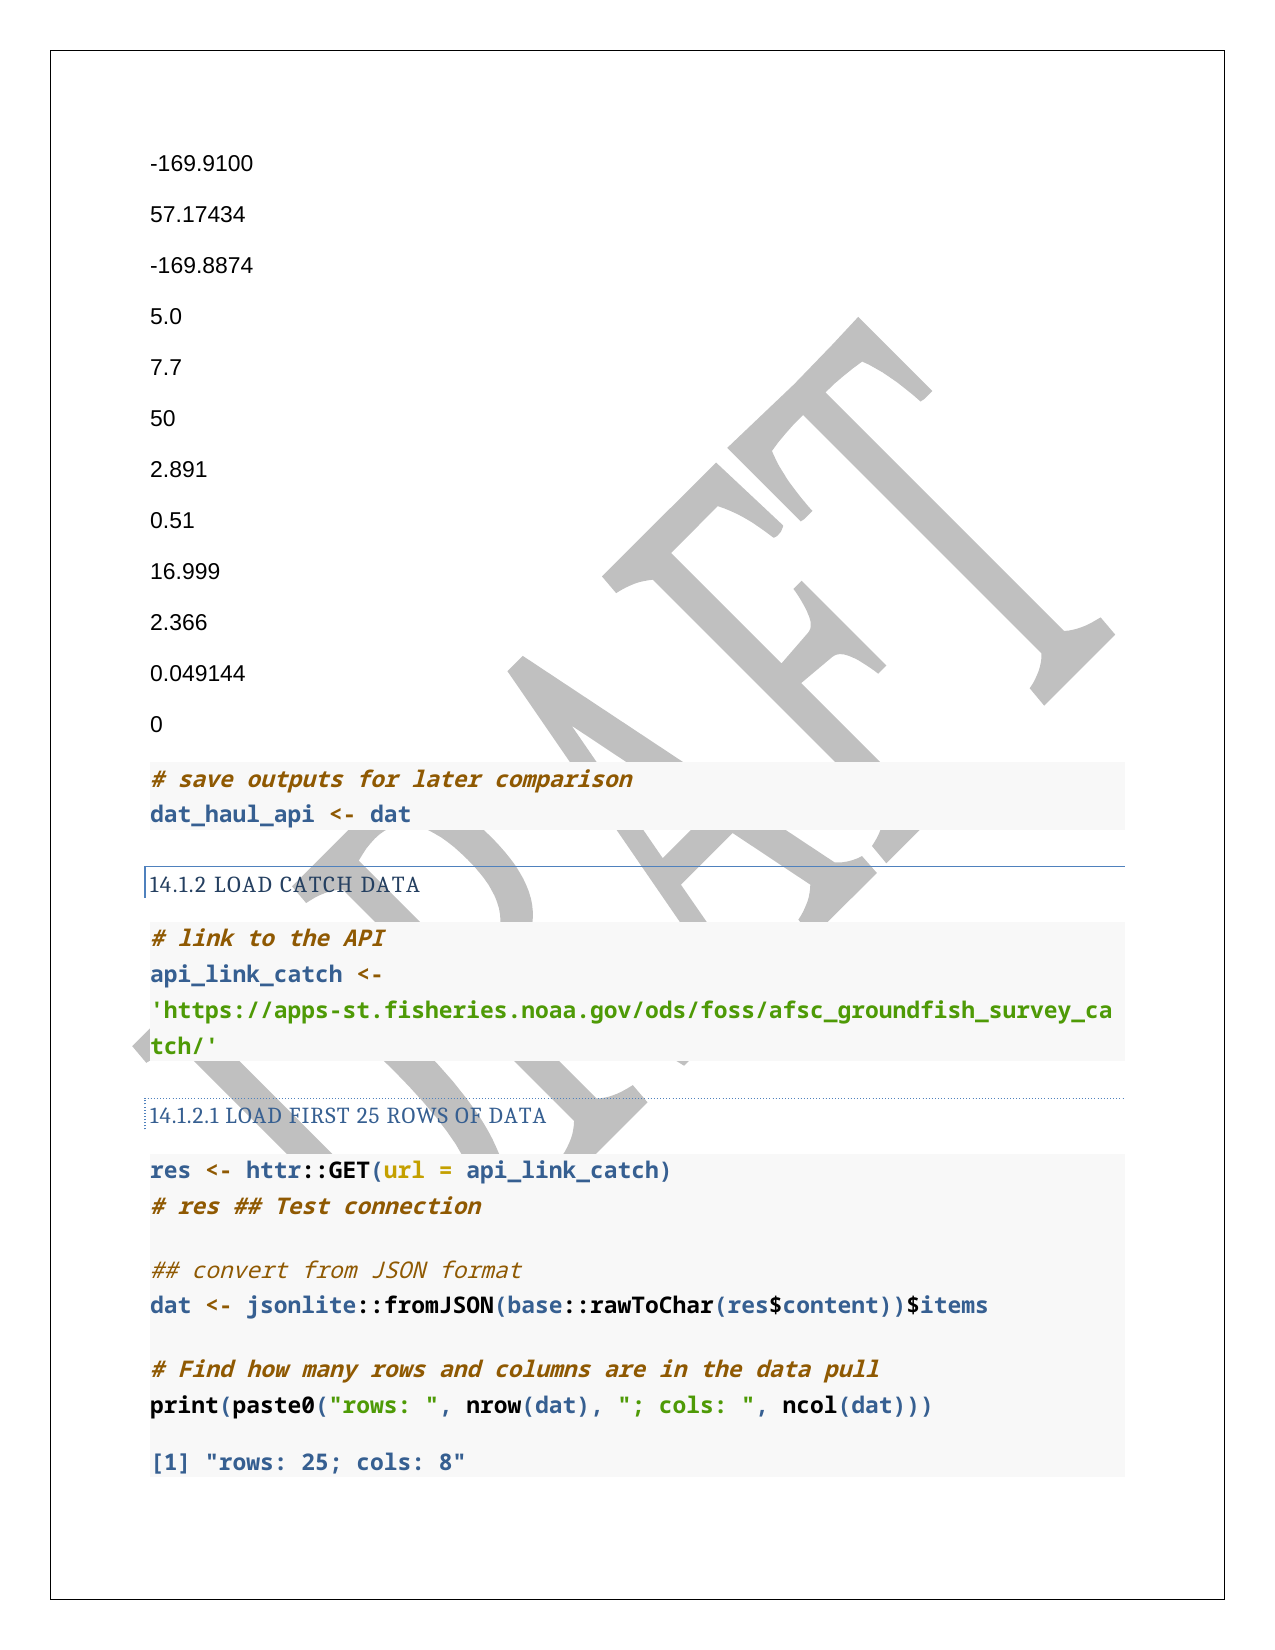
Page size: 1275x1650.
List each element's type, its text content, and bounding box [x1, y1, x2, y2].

text # save outputs for later comparison dat_haul_api <- dat [150, 762, 1125, 830]
text res <- httr::GET(url = api_link_catch) # res ## Test connection ## convert from JSON format dat <- jsonlite::fromJSON(base::rawToChar(res$content))$items # Find how many rows and columns are in the data pull print(paste0("rows: ", nrow(dat), "; cols: ", ncol(dat))) [150, 1154, 1125, 1420]
text [1] "rows: 25; cols: 8" [150, 1446, 1125, 1477]
text # link to the API api_link_catch <- 'https://apps-st.fisheries.noaa.gov/ods/foss/afsc_groundfish_survey_catch/' [150, 922, 1125, 1061]
subtitle 14.1.2 Load catch data [146, 867, 1125, 898]
subtitle 14.1.2.1 Load first 25 rows of data [144, 1097, 1125, 1129]
